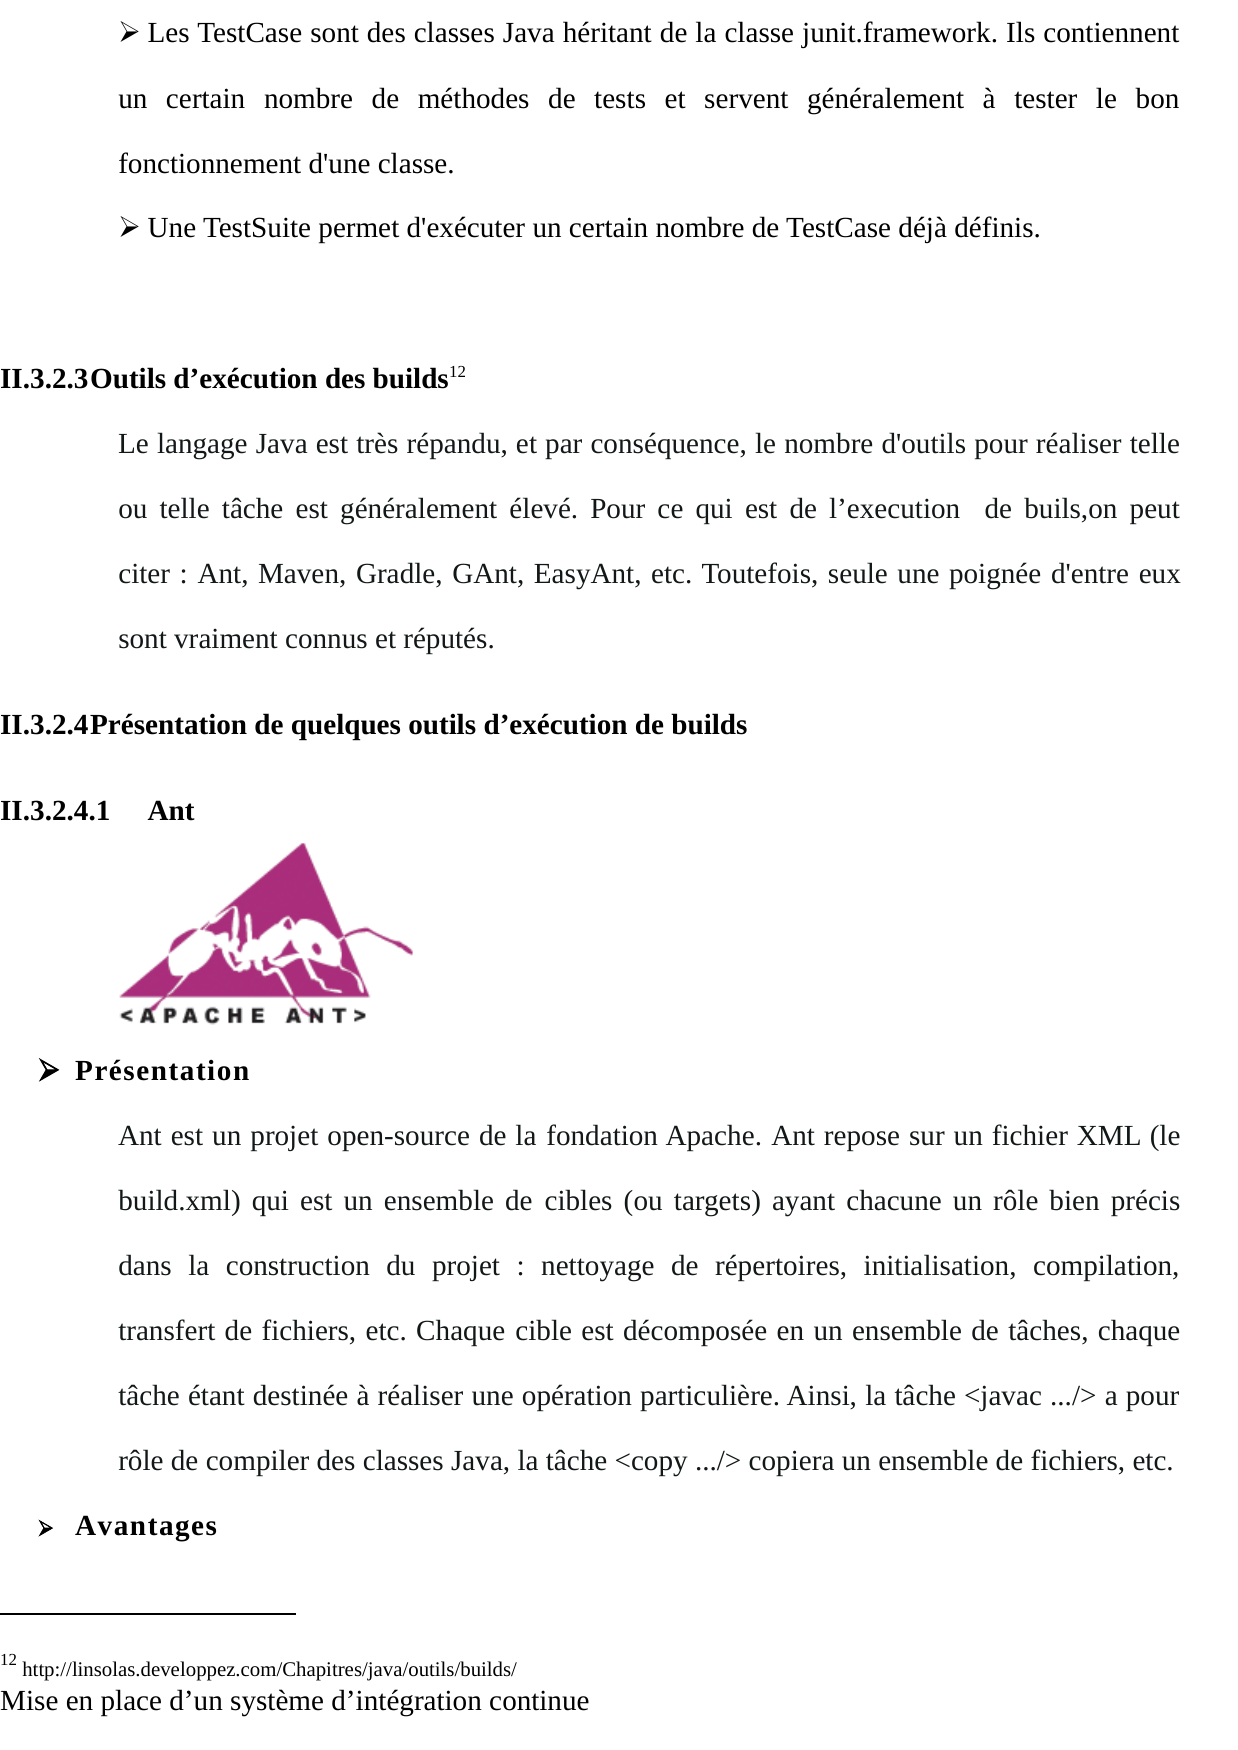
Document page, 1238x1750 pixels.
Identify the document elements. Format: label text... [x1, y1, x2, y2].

text Ant est un projet open-source de la fondation Apache. Ant repose sur un fichier XML (le build.xml) qui est un ensemble de cibles (ou targets) ayant chacune un rôle bien précis dans la construction du projet : nettoyage de répertoires, initialisation, compilation, transfert de fichiers, etc. Chaque cible est décomposée en un ensemble de tâches, chaque tâche étant destinée à réaliser une opération particulière. Ainsi, la tâche <javac .../> a pour rôle de compiler des classes Java, la tâche <copy .../> copiera un ensemble de fichiers, etc. [118, 1102, 1181, 1492]
list Les TestCase sont des classes Java héritant de la classe junit.framework. Ils contiennent un certain nombre de méthodes de tests et servent généralement à tester le bon fonctionnement d'une classe. [118, 0, 1181, 195]
list Une TestSuite permet d'exécuter un certain nombre de TestCase déjà définis. [118, 195, 1181, 260]
subtitle Présentation [37, 1037, 1181, 1102]
subtitle Avantages [37, 1492, 1181, 1557]
subtitle Ant [0, 777, 1181, 842]
picture [117, 842, 415, 1031]
subtitle Présentation de quelques outils d’exécution de builds [0, 692, 1181, 757]
subtitle Outils d’exécution des builds [0, 346, 1181, 411]
text Le langage Java est très répandu, et par conséquence, le nombre d'outils pour réaliser telle ou telle tâche est généralement élevé. Pour ce qui est de l’execution de buils,on peut citer : Ant, Maven, Gradle, GAnt, EasyAnt, etc. Toutefois, seule une poignée d'entre eux sont vraiment connus et réputés. [118, 411, 1181, 671]
